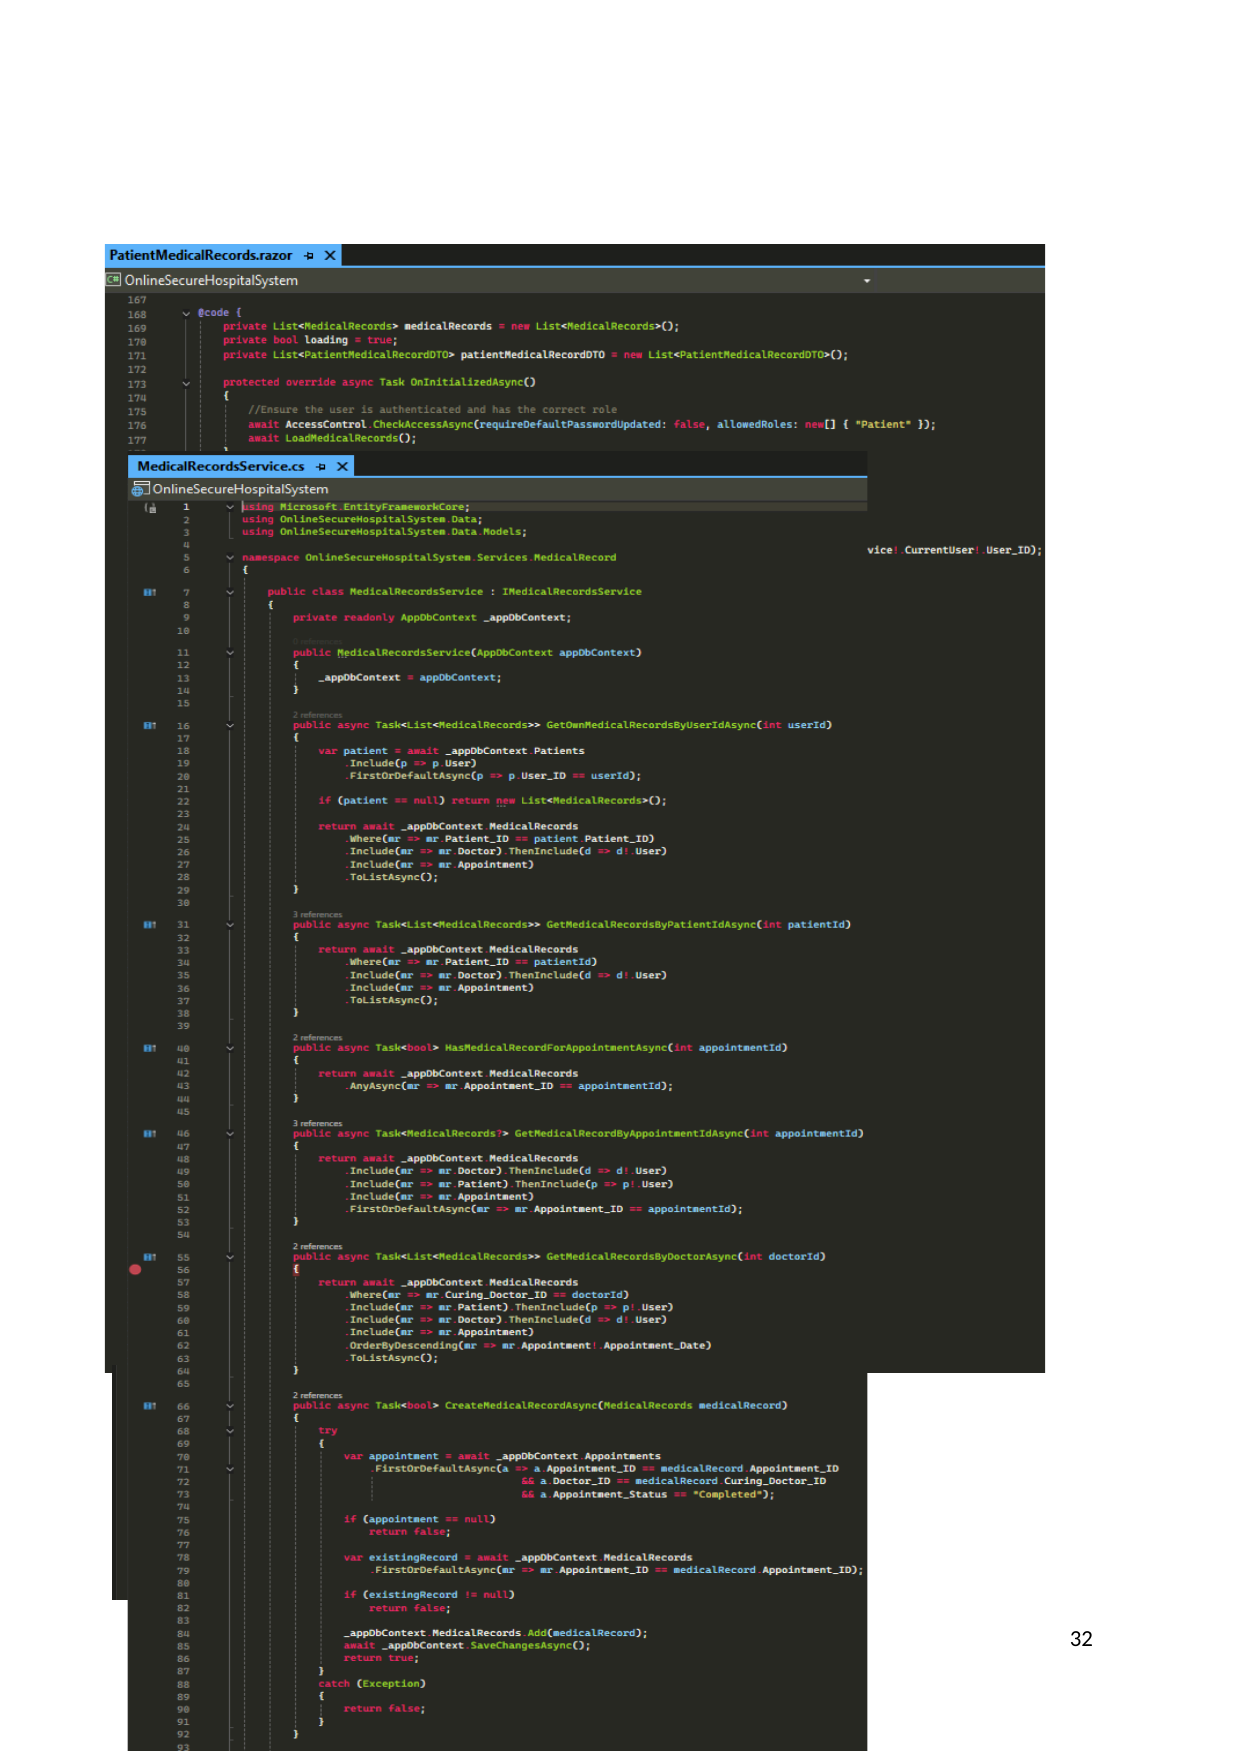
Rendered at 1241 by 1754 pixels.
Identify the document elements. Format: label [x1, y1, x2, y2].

picture [104, 244, 1045, 1752]
